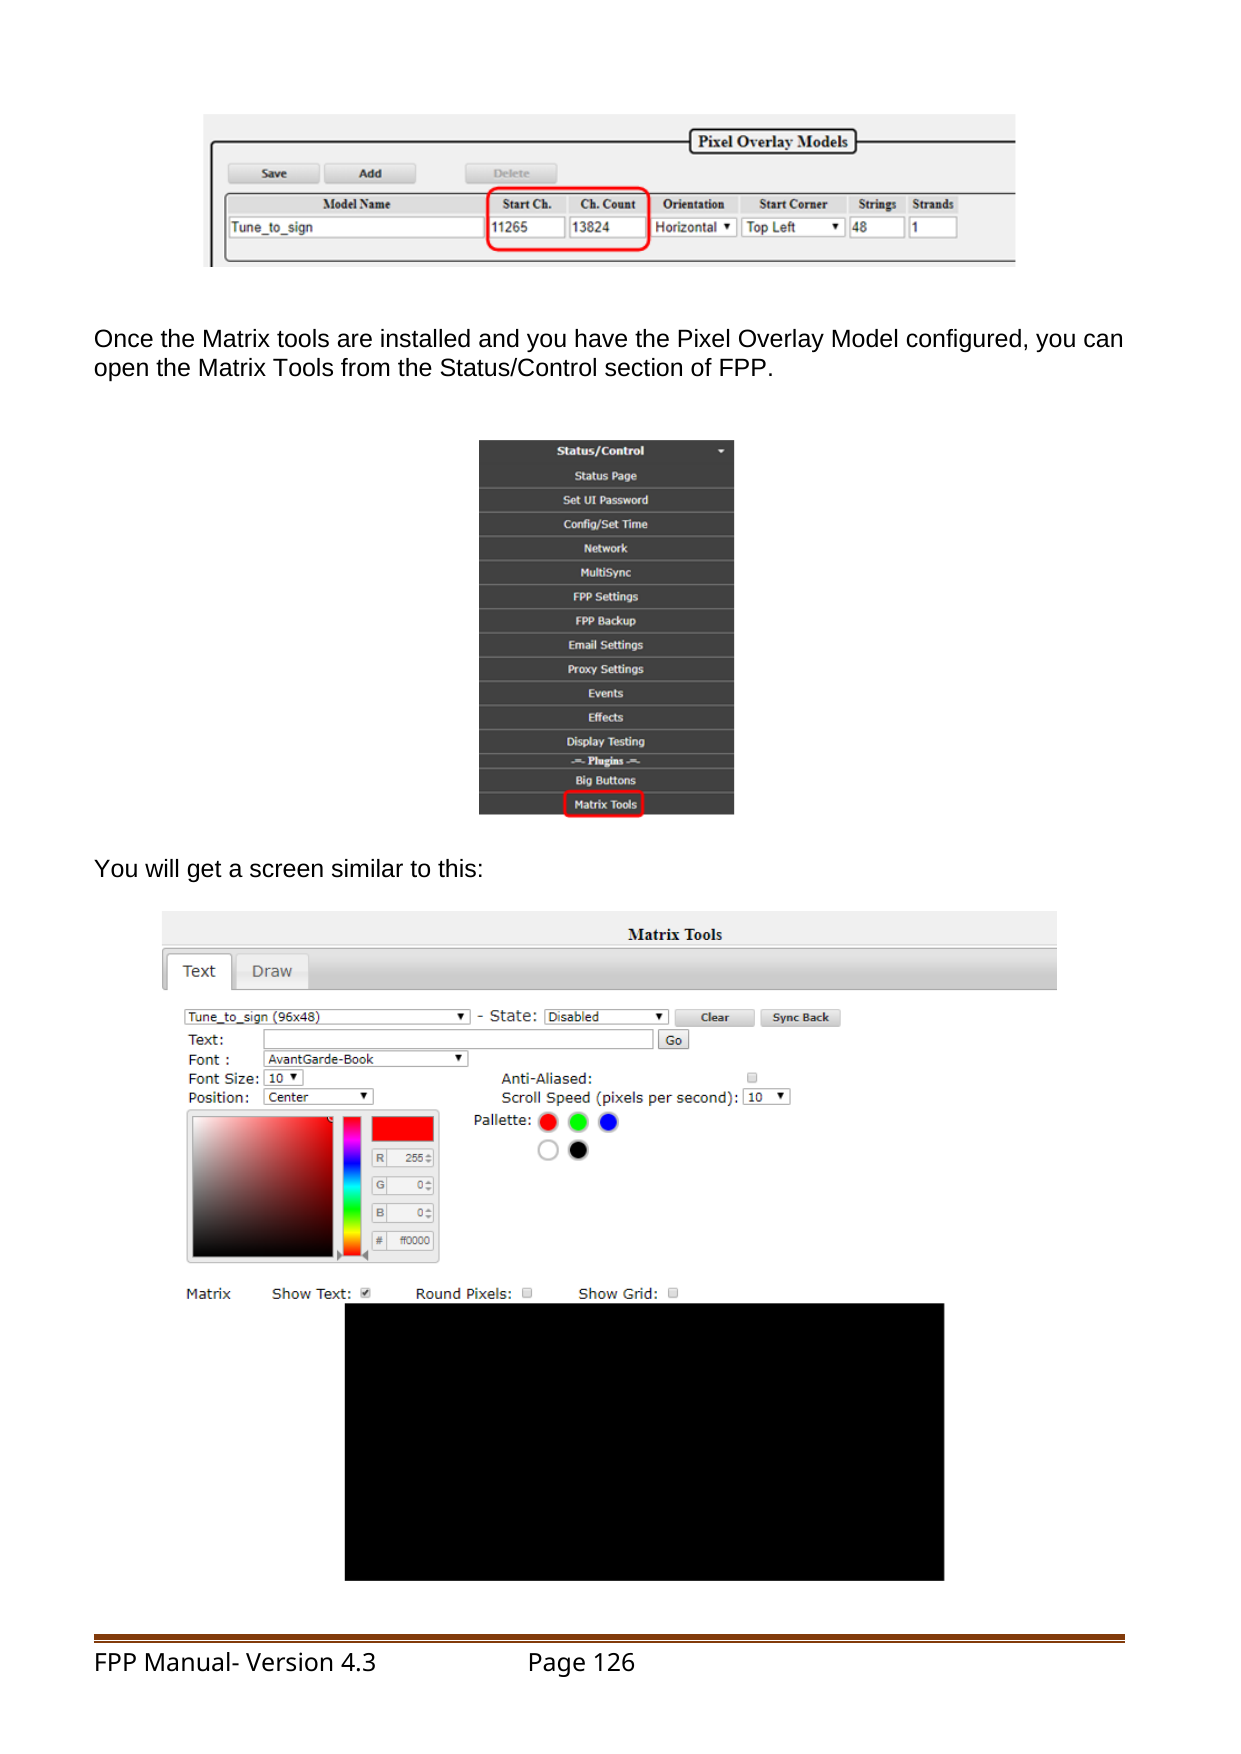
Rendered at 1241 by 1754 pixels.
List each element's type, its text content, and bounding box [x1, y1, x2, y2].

text Once the Matrix tools are installed and you have the Pixel Overlay Model configured, you can open the Matrix Tools from the Status/Control section of FPP. [94, 324, 1125, 382]
picture [201, 113, 1018, 267]
text You will get a screen similar to this: [94, 854, 1125, 882]
picture [161, 911, 1057, 1601]
picture [479, 439, 740, 825]
